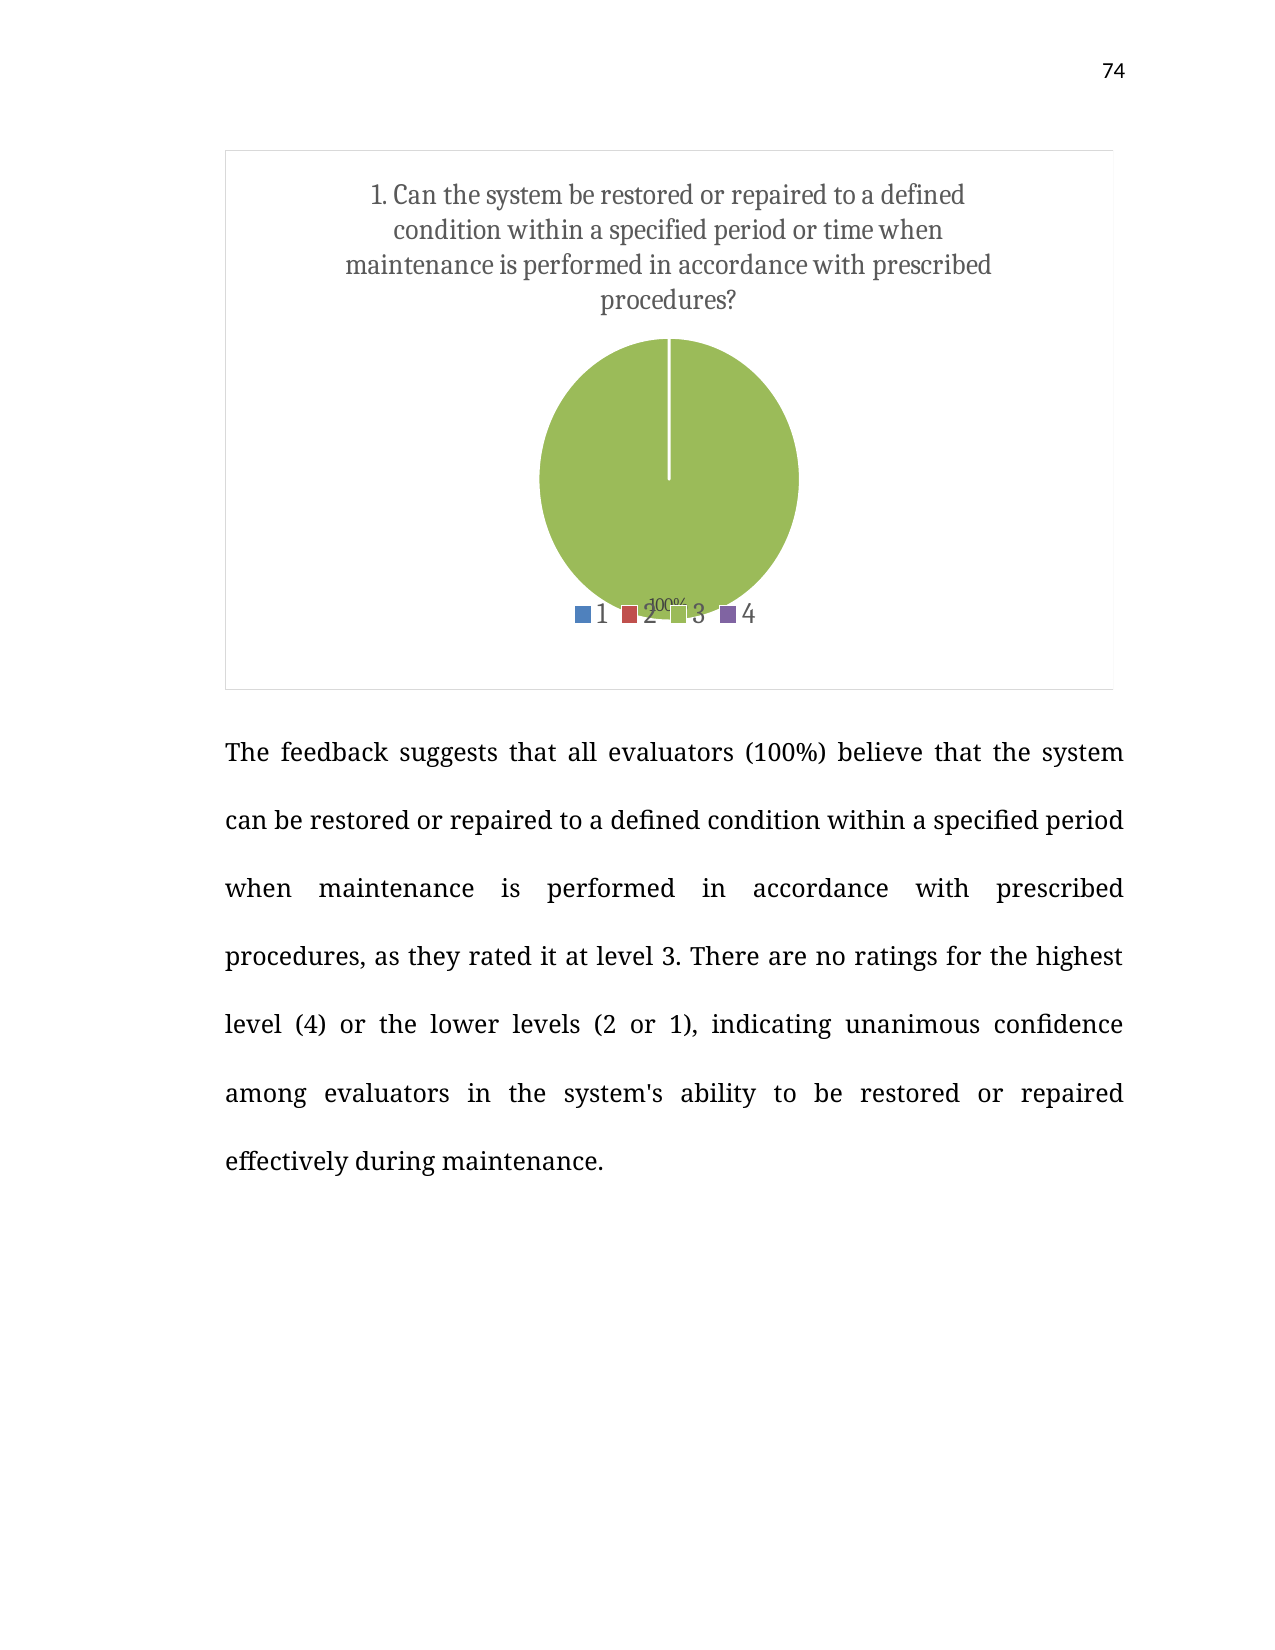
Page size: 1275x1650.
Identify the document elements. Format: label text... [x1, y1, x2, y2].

text The feedback suggests that all evaluators (100%) believe that the system can be restored or repaired to a defined condition within a specified period when maintenance is performed in accordance with prescribed procedures, as they rated it at level 3. There are no ratings for the highest level (4) or the lower levels (2 or 1), indicating unanimous confidence among evaluators in the system's ability to be restored or repaired effectively during maintenance. [225, 734, 1125, 1177]
